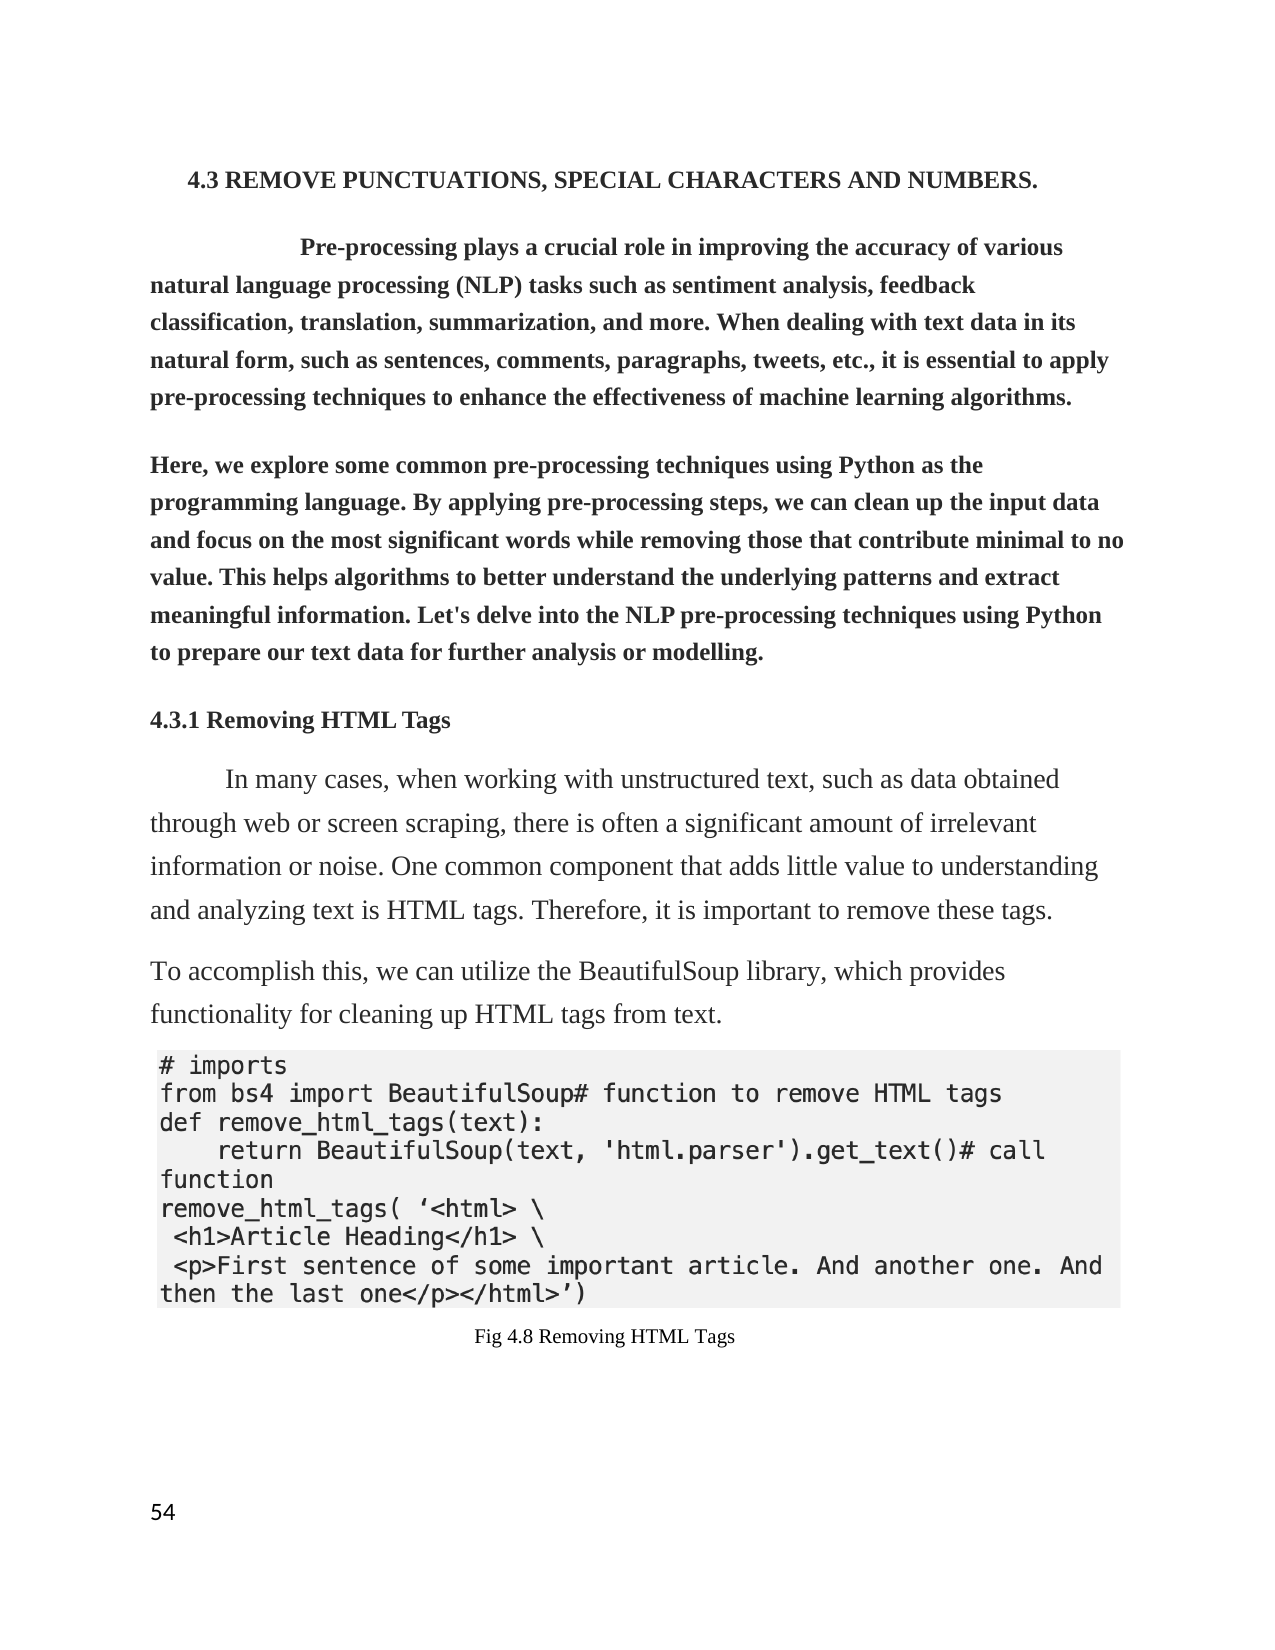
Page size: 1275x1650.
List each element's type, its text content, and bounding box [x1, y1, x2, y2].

picture [150, 1046, 1125, 1316]
subtitle Pre-processing plays a crucial role in improving the accuracy of various natural language processing (NLP) tasks such as sentiment analysis, feedback classification, translation, summarization, and more. When dealing with text data in its natural form, such as sentences, comments, paragraphs, tweets, etc., it is essential to apply pre-processing techniques to enhance the effectiveness of machine learning algorithms. [150, 224, 1125, 411]
text To accomplish this, we can utilize the BeautifulSoup library, which provides functionality for cleaning up HTML tags from text. [150, 942, 1125, 1030]
text 4.3 REMOVE PUNCTUATIONS, SPECIAL CHARACTERS AND NUMBERS. [187, 150, 1125, 194]
subtitle Here, we explore some common pre-processing techniques using Python as the programming language. By applying pre-processing steps, we can clean up the input data and focus on the most significant words while removing those that contribute minimal to no value. This helps algorithms to better understand the underlying patterns and extract meaningful information. Let's delve into the NLP pre-processing techniques using Python to prepare our text data for further analysis or modelling. [150, 441, 1125, 666]
text In many cases, when working with unstructured text, such as data obtained through web or screen scraping, there is often a significant amount of irrelevant information or noise. One common component that adds little value to understanding and analyzing text is HTML tags. Therefore, it is important to remove these tags. [150, 751, 1125, 926]
subtitle 4.3.1 Removing HTML Tags [150, 696, 1125, 734]
